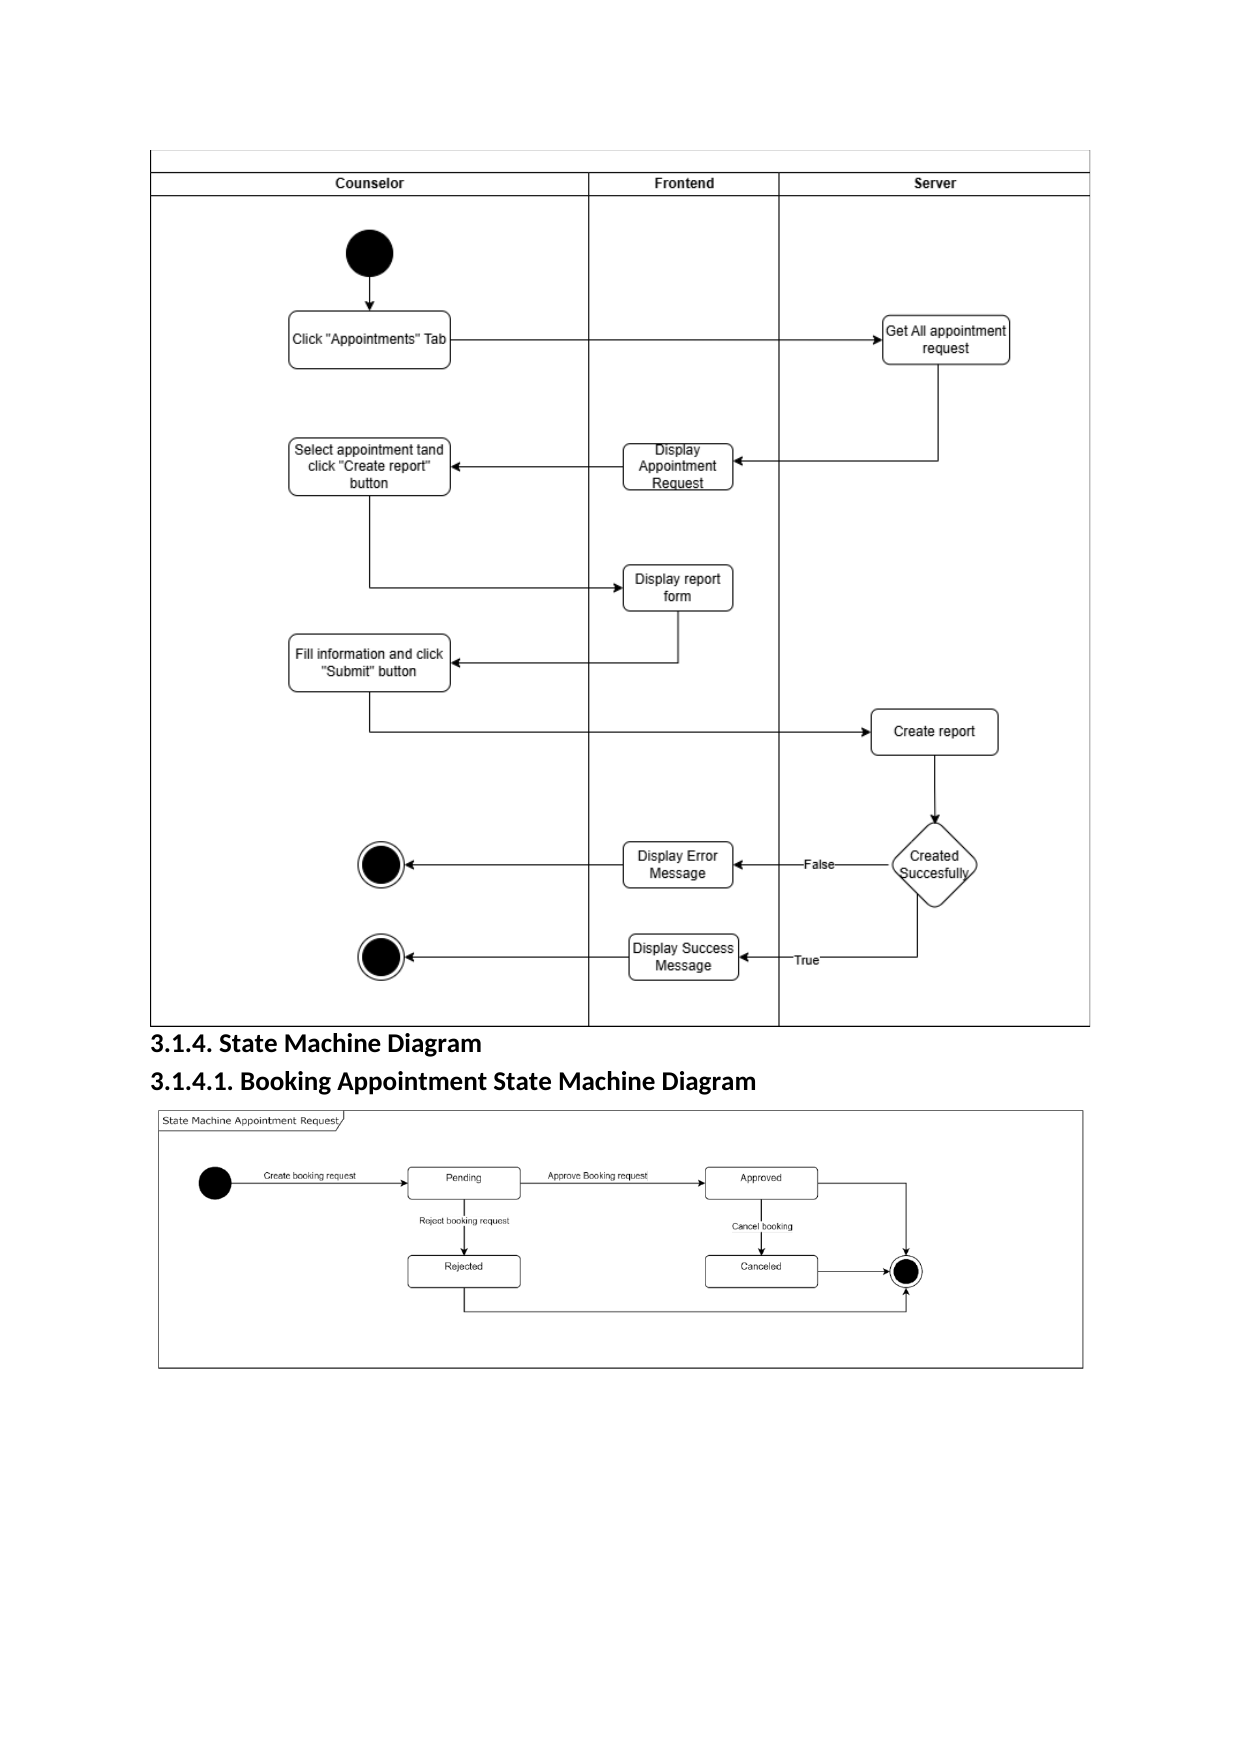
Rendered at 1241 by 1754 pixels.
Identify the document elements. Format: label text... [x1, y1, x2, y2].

picture [150, 1102, 1091, 1376]
subtitle 3.1.4.1. Booking Appointment State Machine Diagram [150, 1064, 1090, 1097]
subtitle 3.1.4. State Machine Diagram [150, 1027, 1090, 1059]
picture [150, 150, 1091, 1027]
